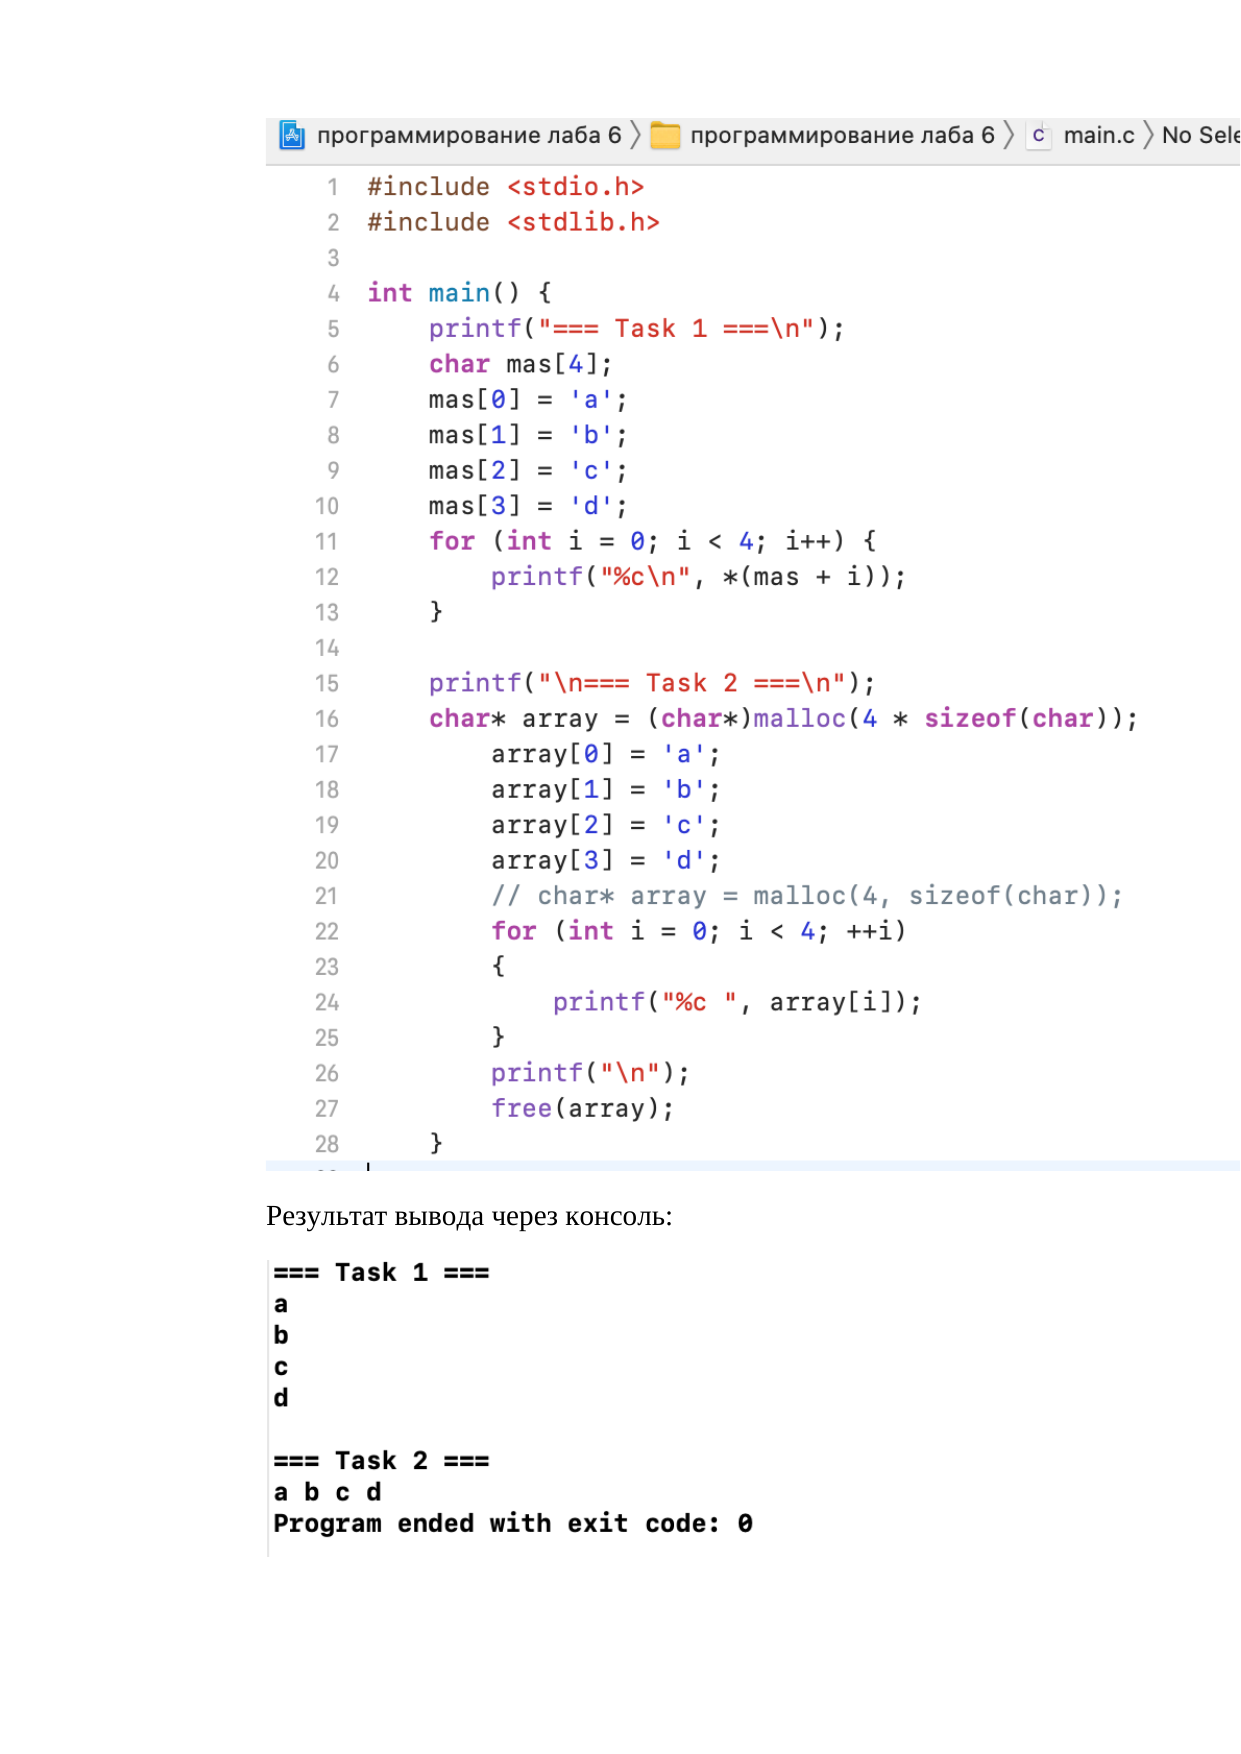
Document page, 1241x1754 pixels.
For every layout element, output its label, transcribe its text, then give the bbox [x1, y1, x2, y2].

picture [265, 118, 1241, 1171]
text Результат вывода через консоль: [266, 1198, 1152, 1231]
picture [265, 1260, 841, 1557]
